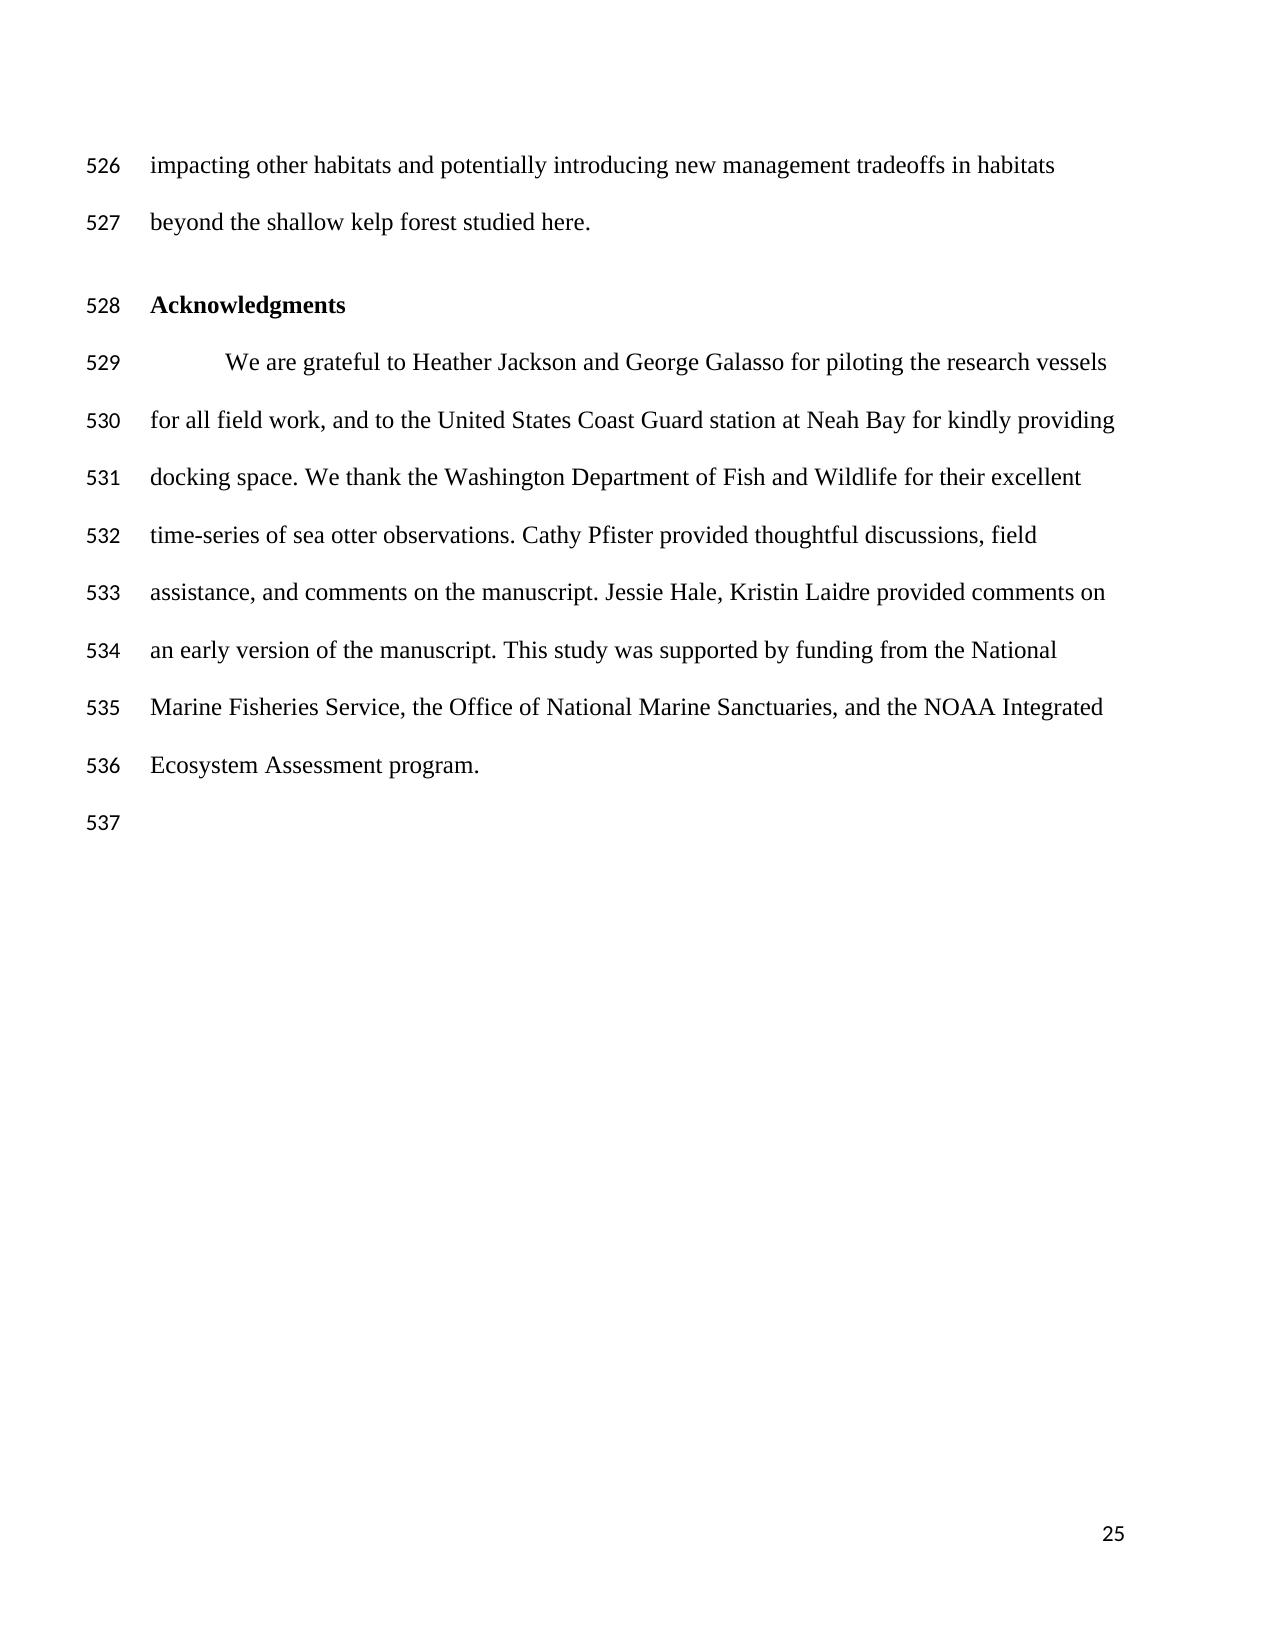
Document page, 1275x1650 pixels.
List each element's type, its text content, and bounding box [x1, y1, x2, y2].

text Acknowledgments [150, 290, 1125, 319]
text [150, 150, 1125, 236]
text We are grateful to Heather Jackson and George Galasso for piloting the research vessels for all field work, and to the United States Coast Guard station at Neah Bay for kindly providing docking space. We thank the Washington Department of Fish and Wildlife for their excellent time-series of sea otter observations. Cathy Pfister provided thoughtful discussions, field assistance, and comments on the manuscript. Jessie Hale, Kristin Laidre provided comments on an early version of the manuscript. This study was supported by funding from the National Marine Fisheries Service, the Office of National Marine Sanctuaries, and the NOAA Integrated Ecosystem Assessment program. [150, 347, 1125, 779]
